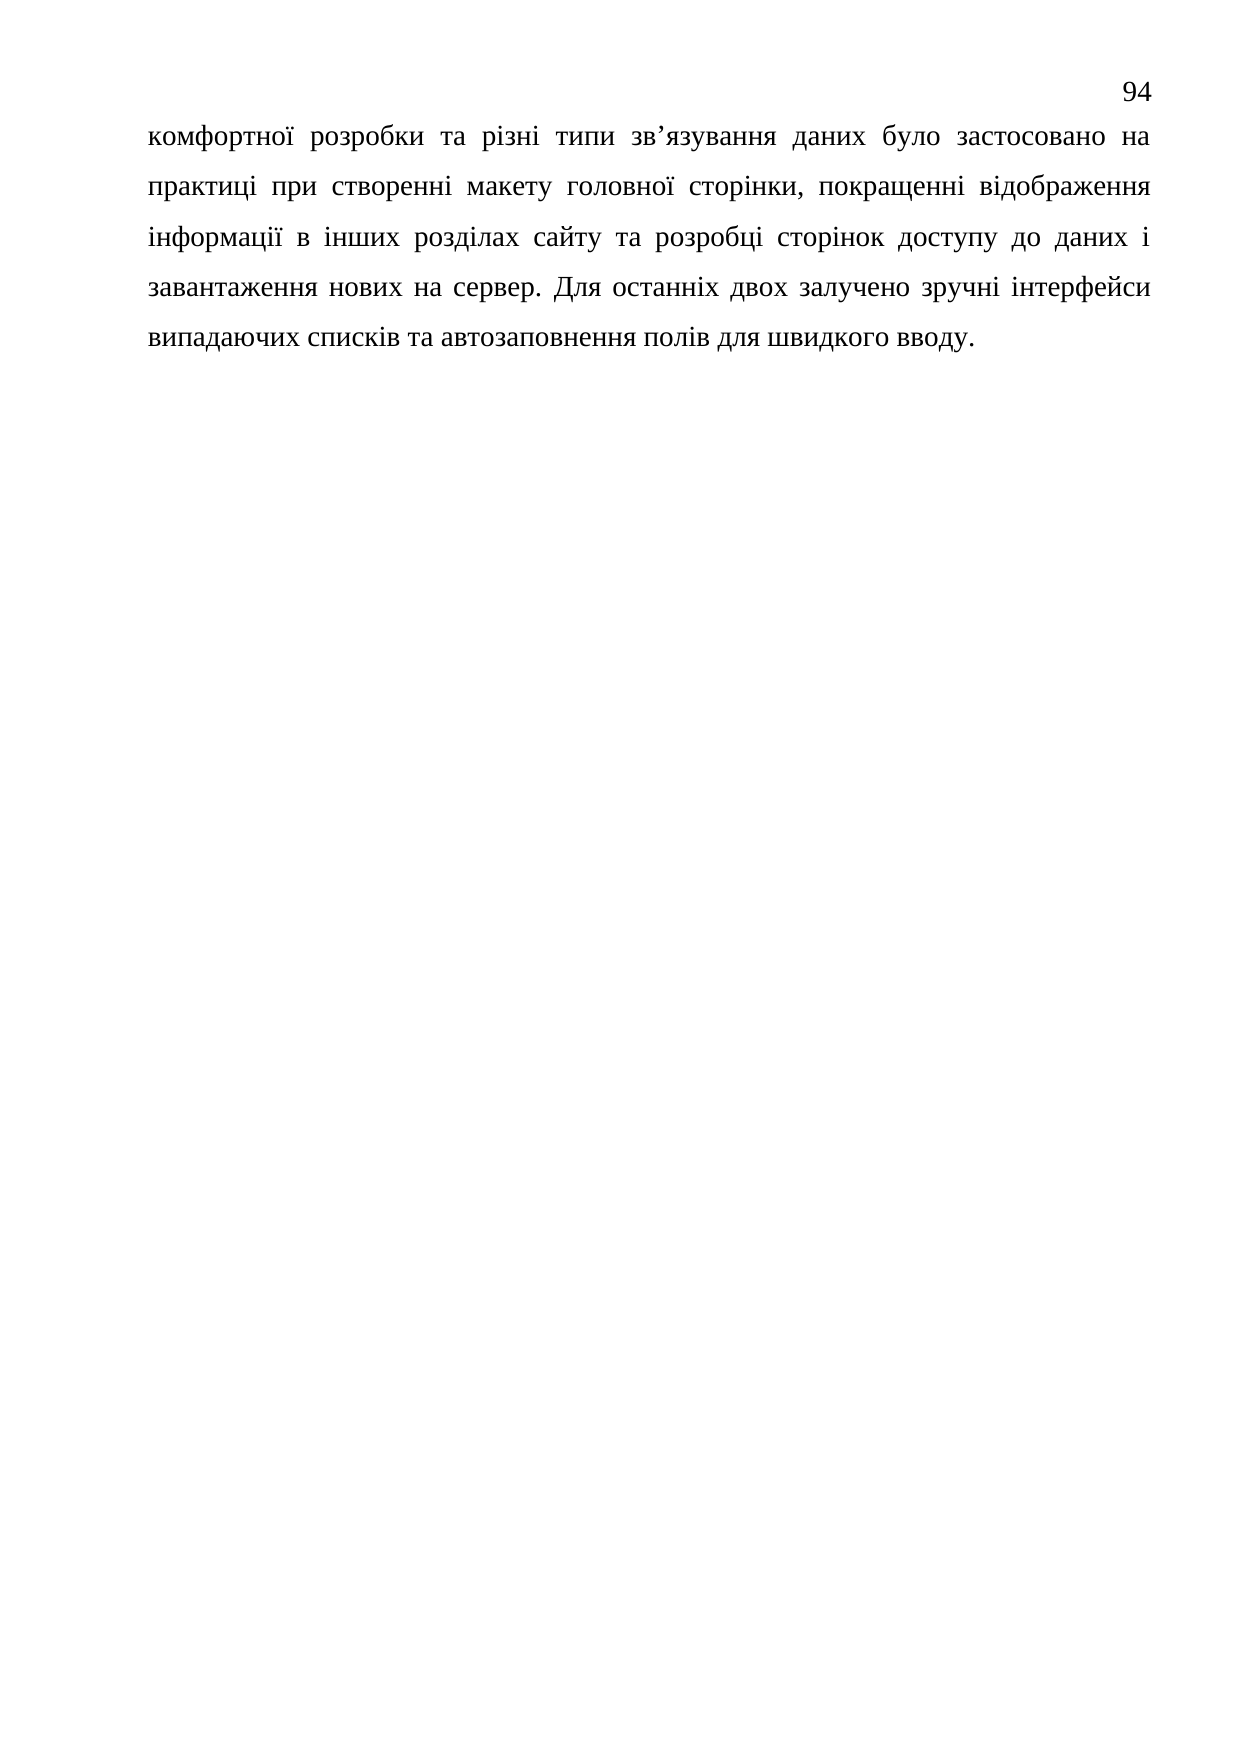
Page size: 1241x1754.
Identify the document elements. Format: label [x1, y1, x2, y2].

text [148, 118, 1152, 353]
